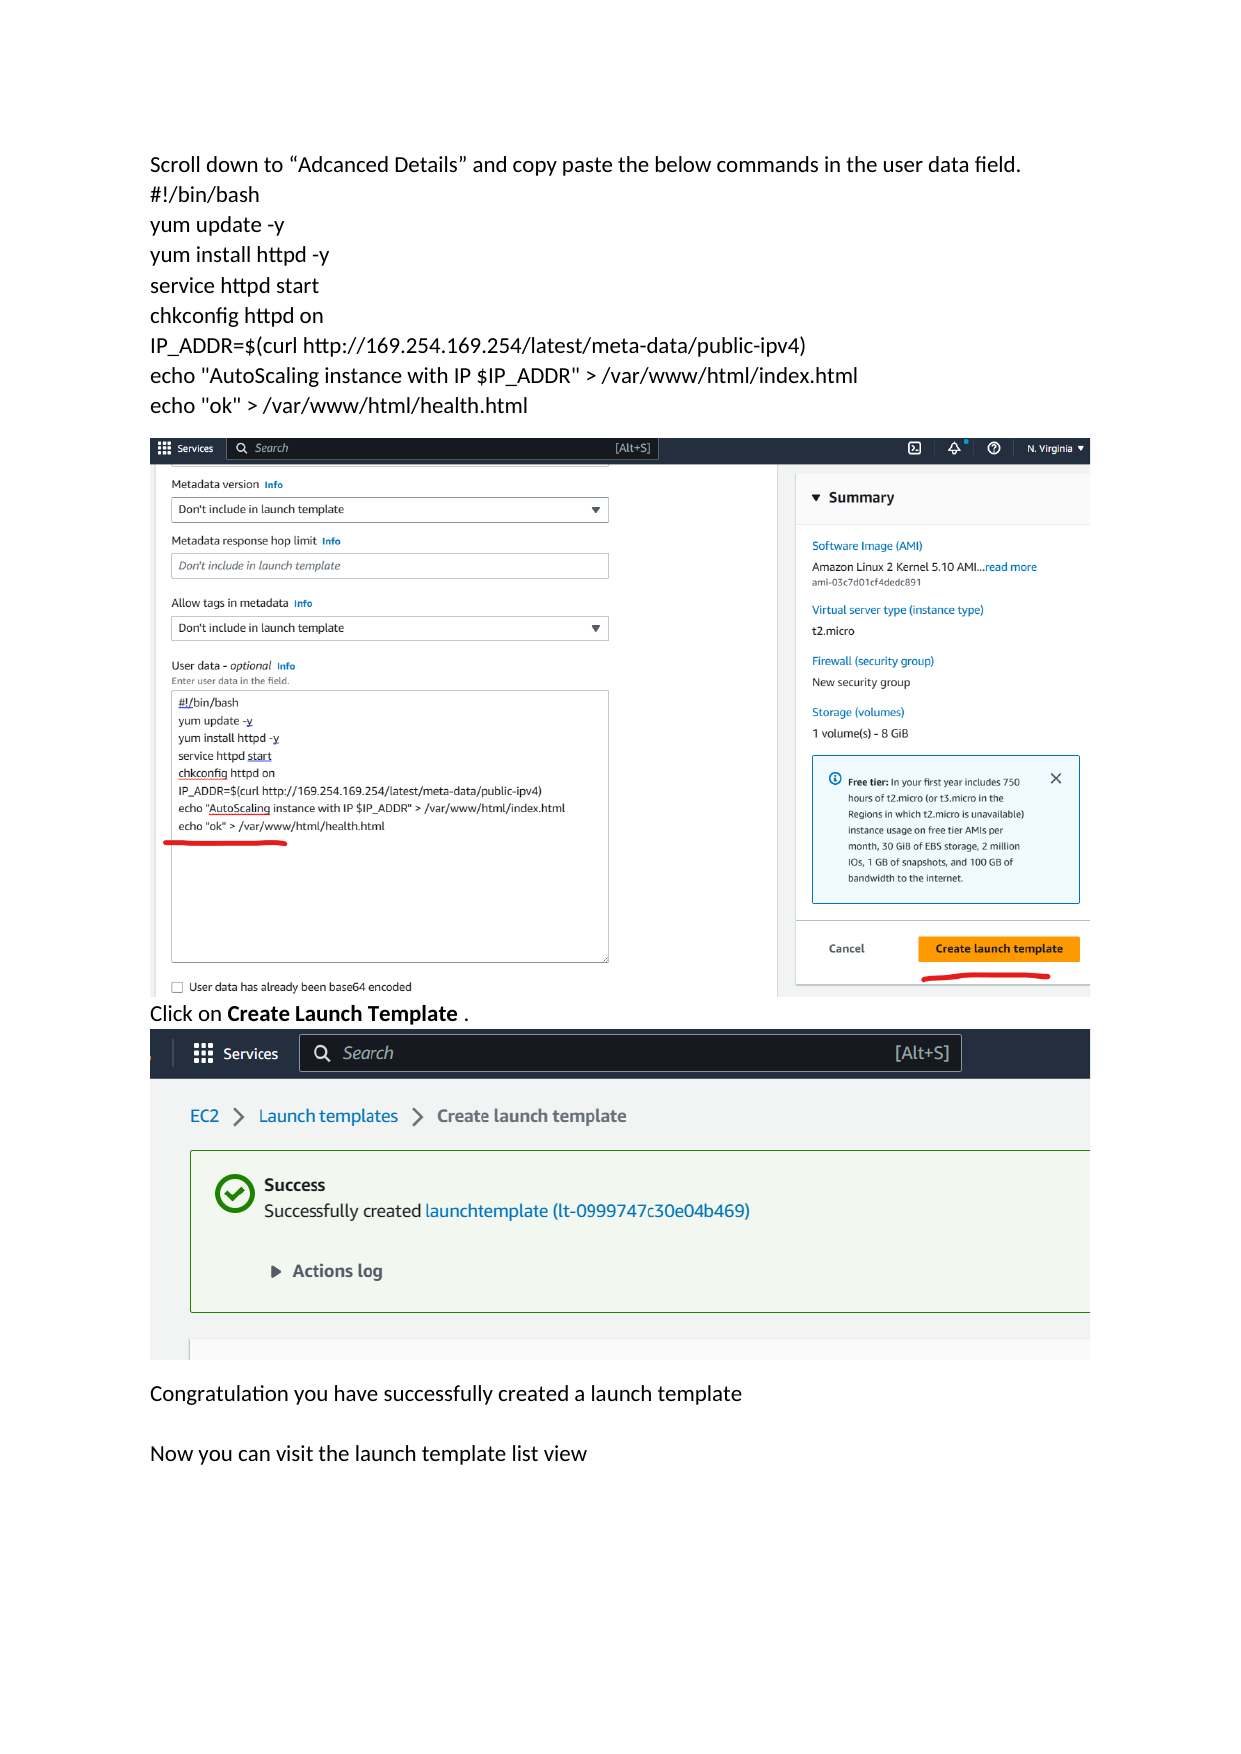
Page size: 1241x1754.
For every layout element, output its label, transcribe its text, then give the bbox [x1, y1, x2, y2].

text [150, 1379, 1090, 1467]
picture [150, 438, 1091, 997]
picture [150, 1029, 1091, 1360]
text Scroll down to “Adcanced Details” and copy paste the below commands in the user data field. #!/bin/bash yum update -y yum install httpd -y service httpd start chkconfig httpd on IP_ADDR=$(curl http://169.254.169.254/latest/meta-data/public-ipv4) echo "AutoScaling instance with IP $IP_ADDR" > /var/www/html/index.html echo "ok" > /var/www/html/health.html [150, 150, 1090, 420]
text Click on Create Launch Template . [150, 997, 1090, 1029]
